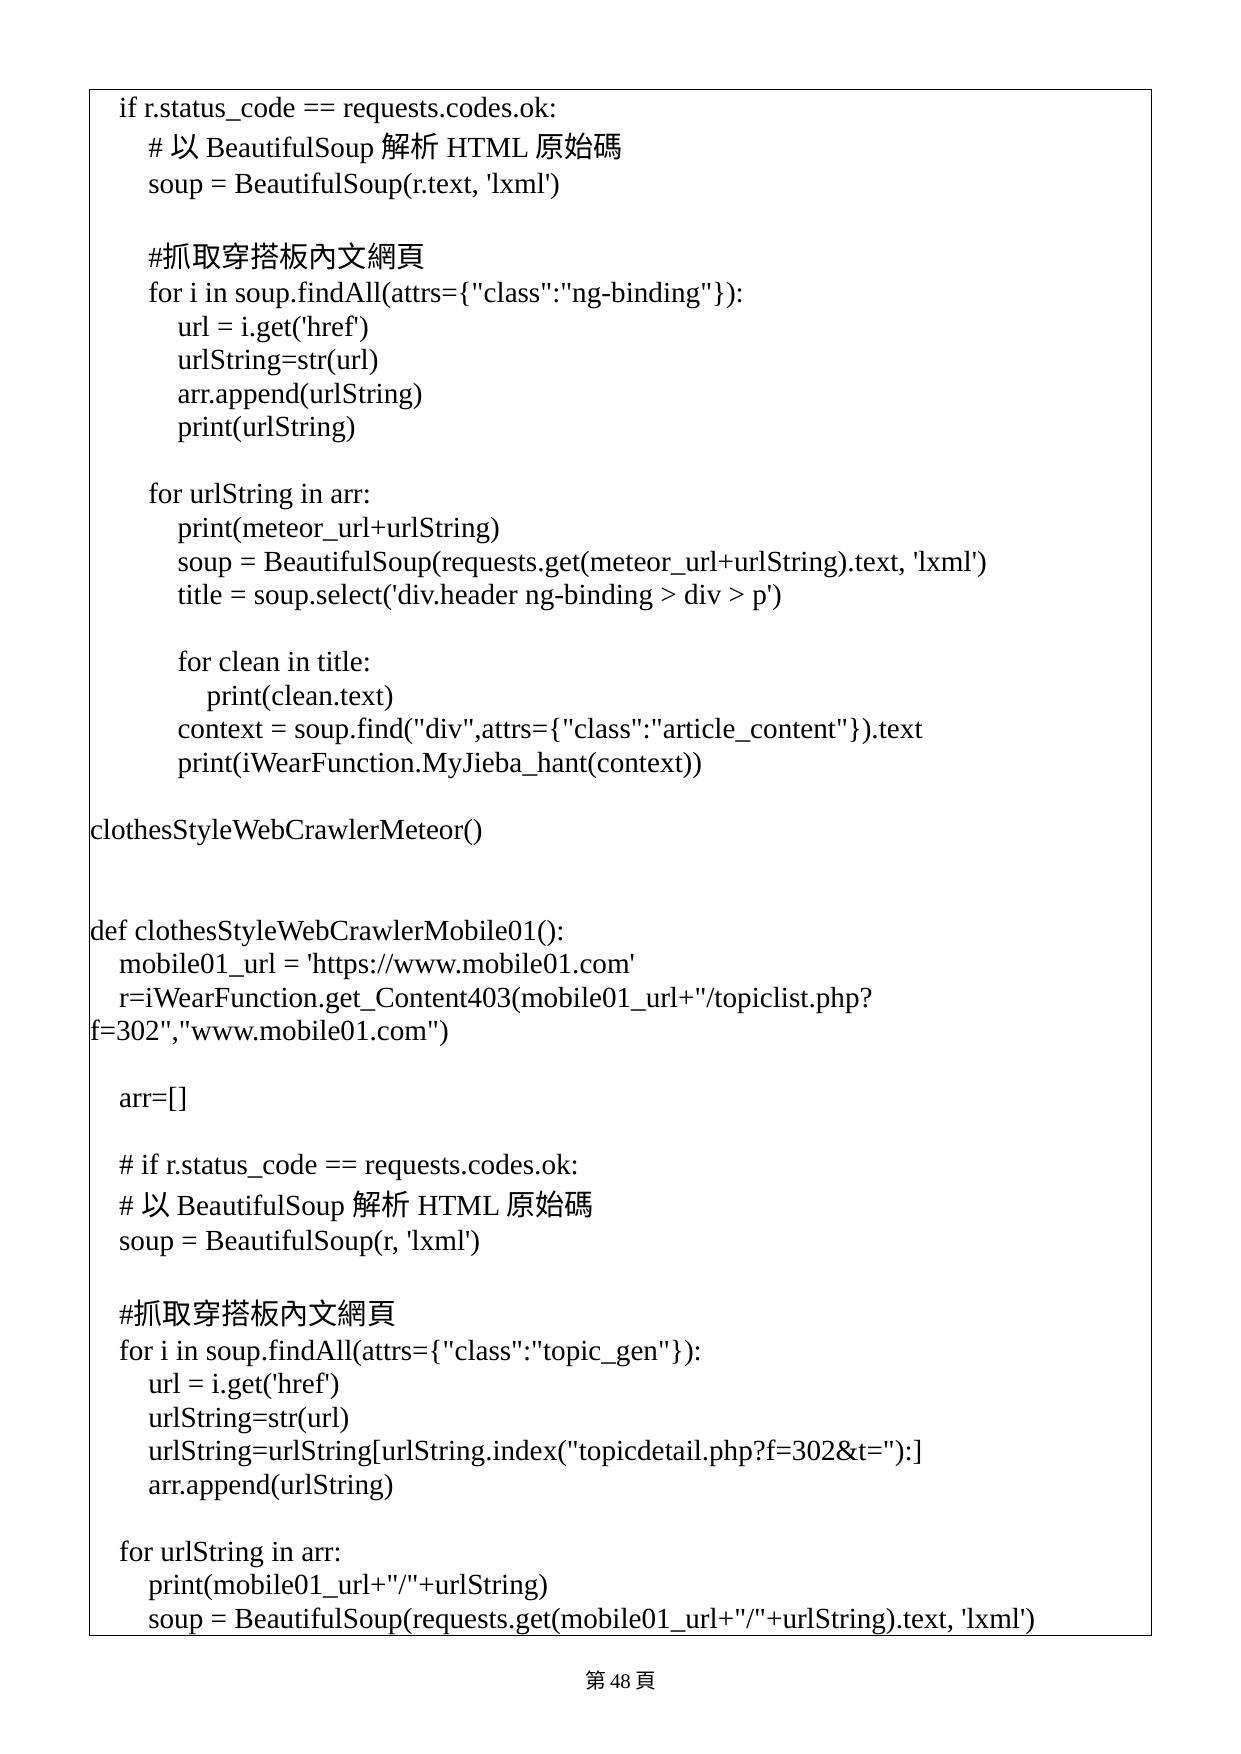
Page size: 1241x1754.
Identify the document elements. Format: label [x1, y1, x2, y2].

table_cell [90, 90, 1151, 1634]
